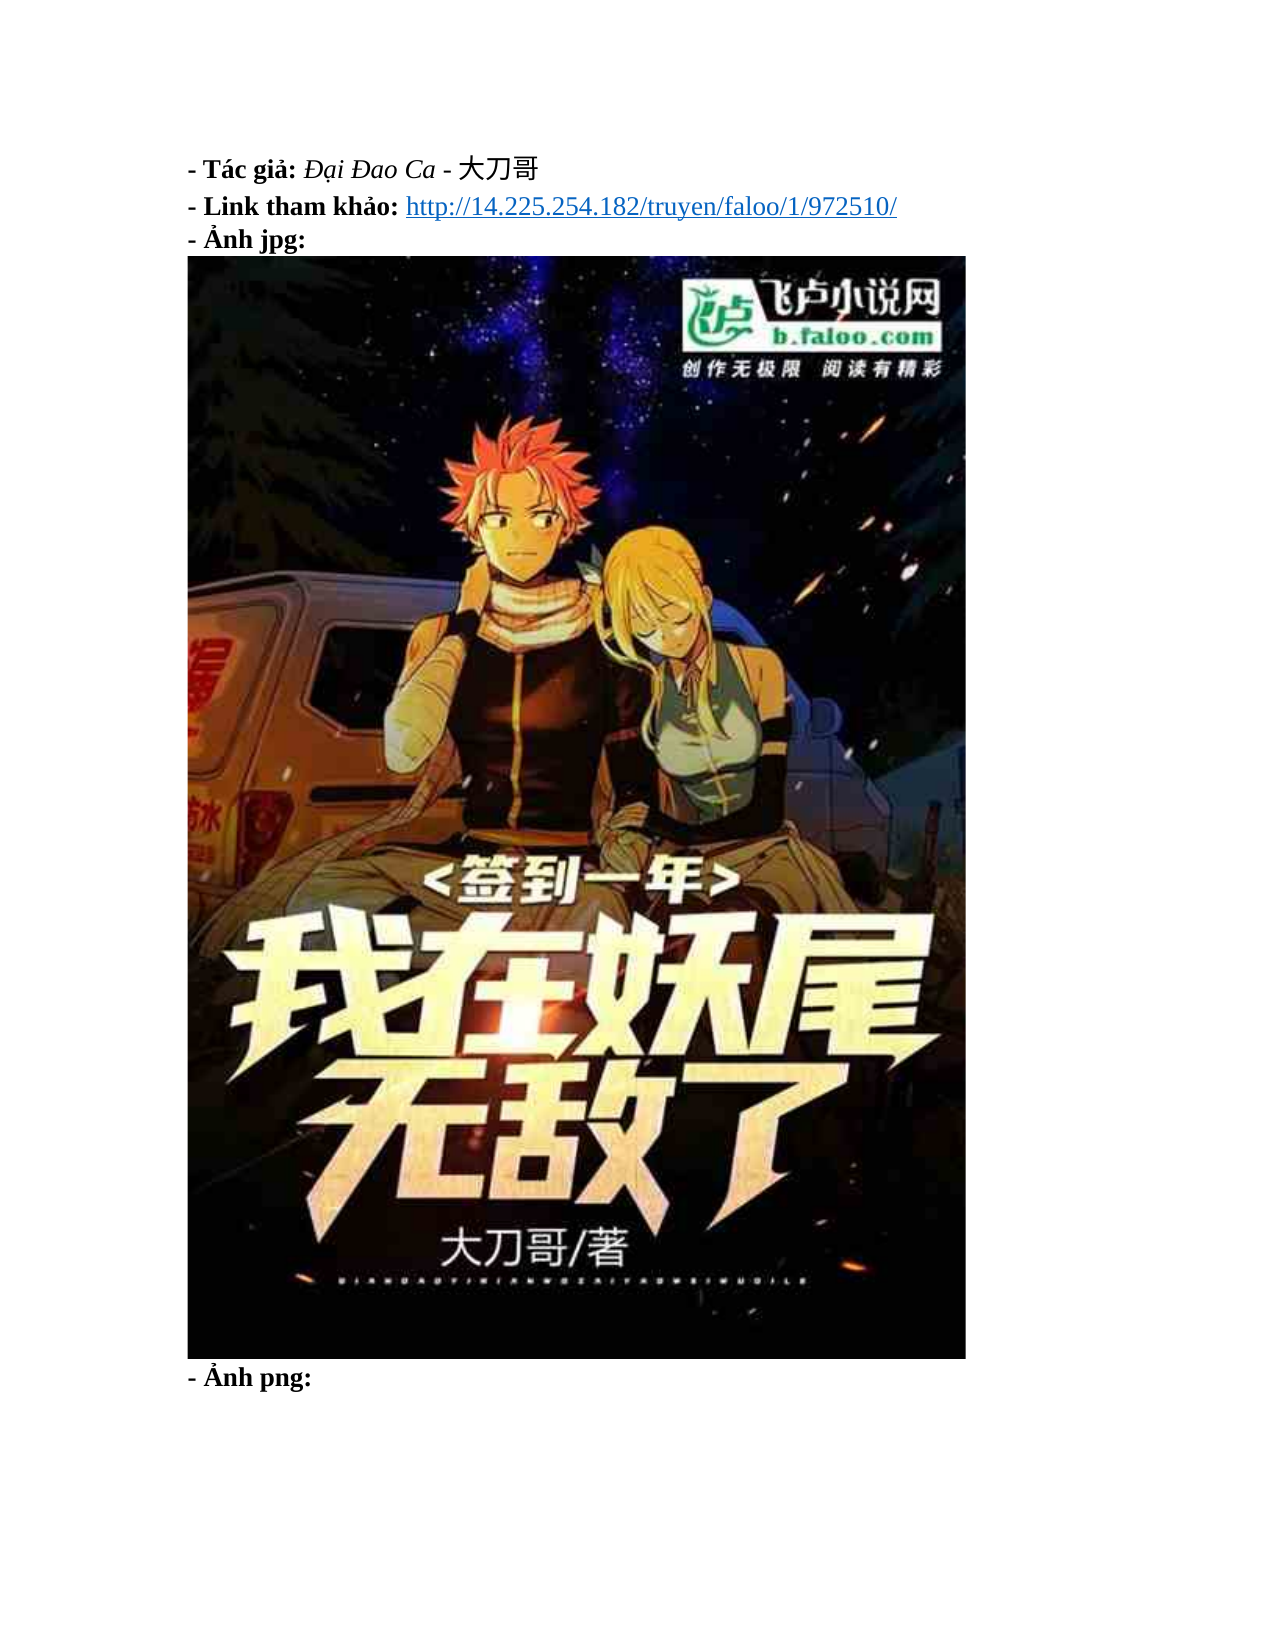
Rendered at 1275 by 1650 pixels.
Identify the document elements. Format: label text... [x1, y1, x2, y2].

text - Link tham khảo: http://14.225.254.182/truyen/faloo/1/972510/ [187, 190, 1125, 221]
text - Tác giả: Đại Đao Ca - 大刀哥 [187, 150, 1125, 187]
text - Ảnh png: [187, 1361, 1125, 1392]
picture [187, 256, 966, 1359]
text - Ảnh jpg: [187, 223, 1125, 254]
